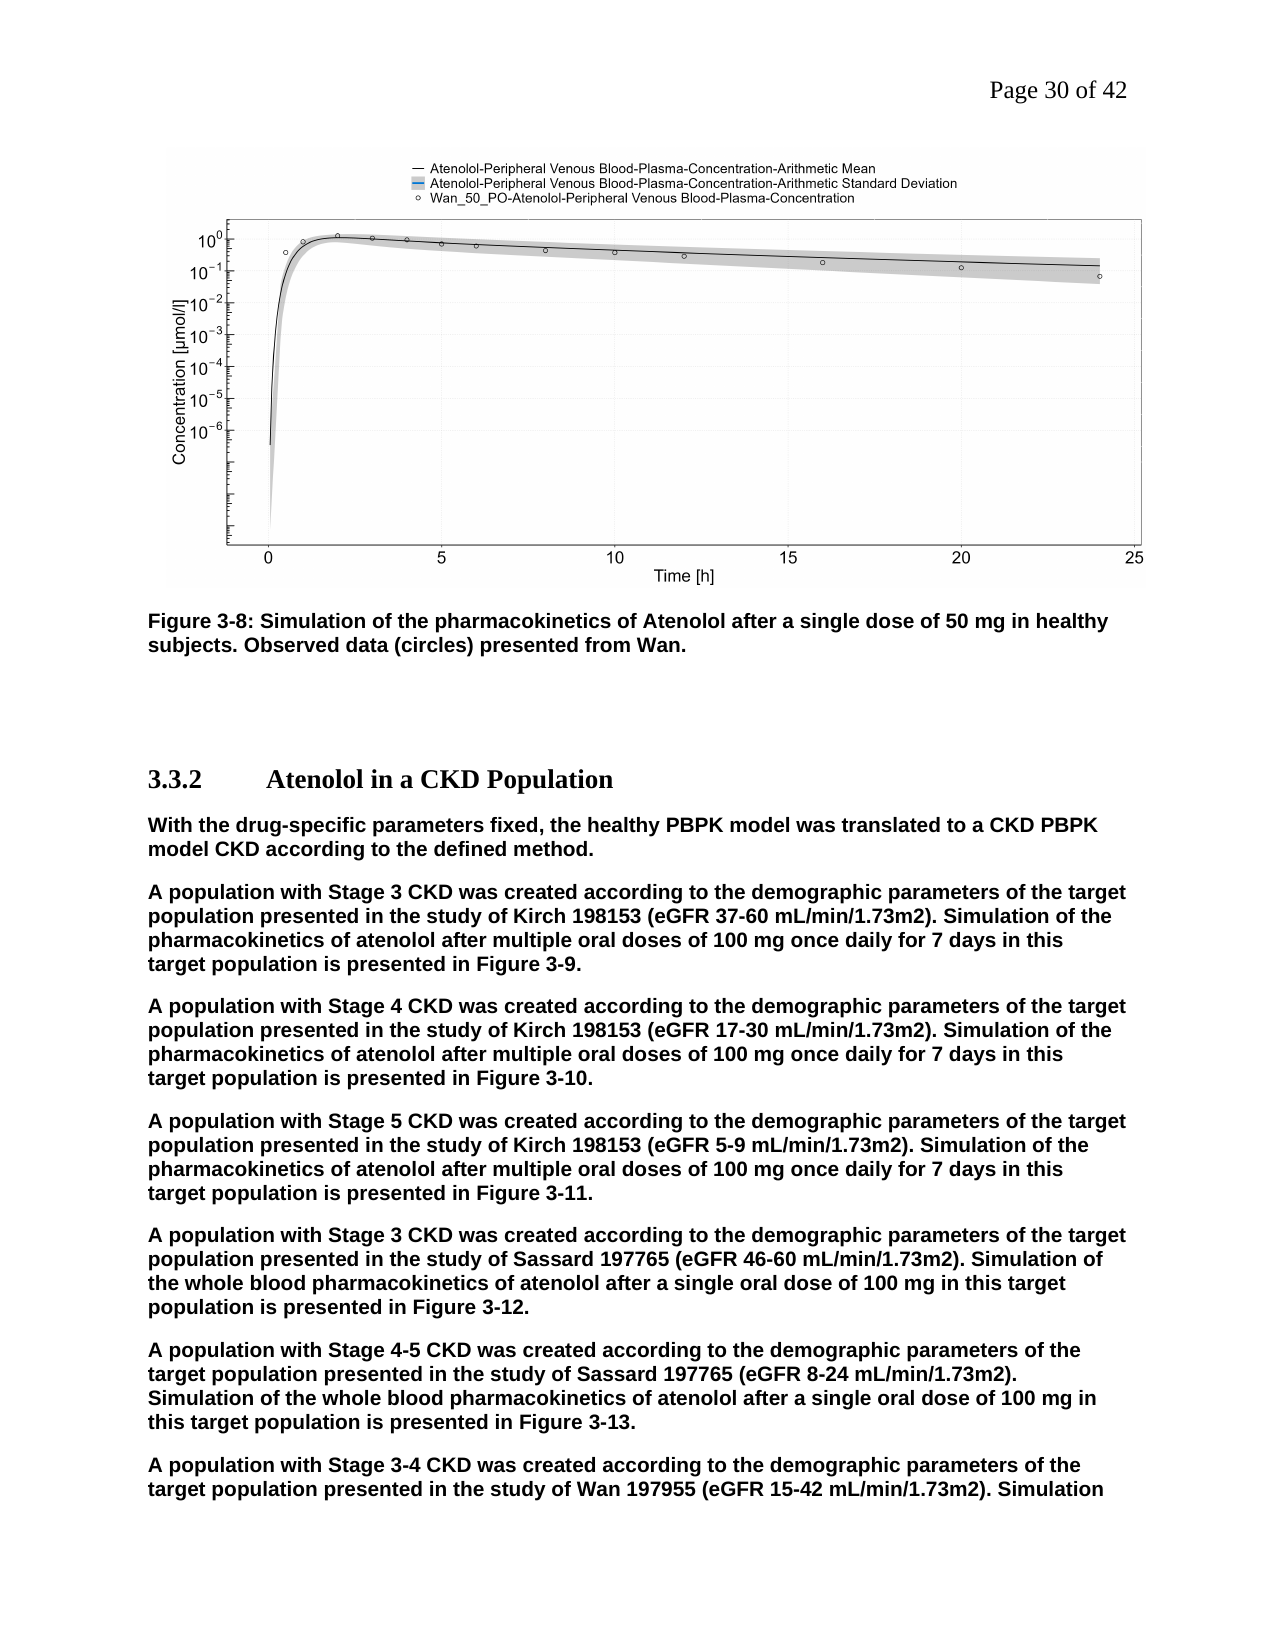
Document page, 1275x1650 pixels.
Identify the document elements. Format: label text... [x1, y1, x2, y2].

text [148, 1452, 1127, 1500]
text With the drug-specific parameters fixed, the healthy PBPK model was translated to a CKD PBPK model CKD according to the defined method. [148, 813, 1127, 861]
subtitle Atenolol in a CKD Population [148, 763, 1127, 794]
text A population with Stage 4-5 CKD was created according to the demographic parameters of the target population presented in the study of Sassard 197765 (eGFR 8-24 mL/min/1.73m2). Simulation of the whole blood pharmacokinetics of atenolol after a single oral dose of 100 mg in this target population is presented in Figure 3-13. [148, 1338, 1127, 1434]
picture [166, 147, 1146, 588]
text A population with Stage 5 CKD was created according to the demographic parameters of the target population presented in the study of Kirch 198153 (eGFR 5-9 mL/min/1.73m2). Simulation of the pharmacokinetics of atenolol after multiple oral doses of 100 mg once daily for 7 days in this target population is presented in Figure 3-11. [148, 1109, 1127, 1204]
text A population with Stage 4 CKD was created according to the demographic parameters of the target population presented in the study of Kirch 198153 (eGFR 17-30 mL/min/1.73m2). Simulation of the pharmacokinetics of atenolol after multiple oral doses of 100 mg once daily for 7 days in this target population is presented in Figure 3-10. [148, 994, 1127, 1090]
text Figure 3-8: Simulation of the pharmacokinetics of Atenolol after a single dose of 50 mg in healthy subjects. Observed data (circles) presented from Wan. [148, 609, 1127, 657]
text A population with Stage 3 CKD was created according to the demographic parameters of the target population presented in the study of Sassard 197765 (eGFR 46-60 mL/min/1.73m2). Simulation of the whole blood pharmacokinetics of atenolol after a single oral dose of 100 mg in this target population is presented in Figure 3-12. [148, 1223, 1127, 1319]
text A population with Stage 3 CKD was created according to the demographic parameters of the target population presented in the study of Kirch 198153 (eGFR 37-60 mL/min/1.73m2). Simulation of the pharmacokinetics of atenolol after multiple oral doses of 100 mg once daily for 7 days in this target population is presented in Figure 3-9. [148, 879, 1127, 975]
